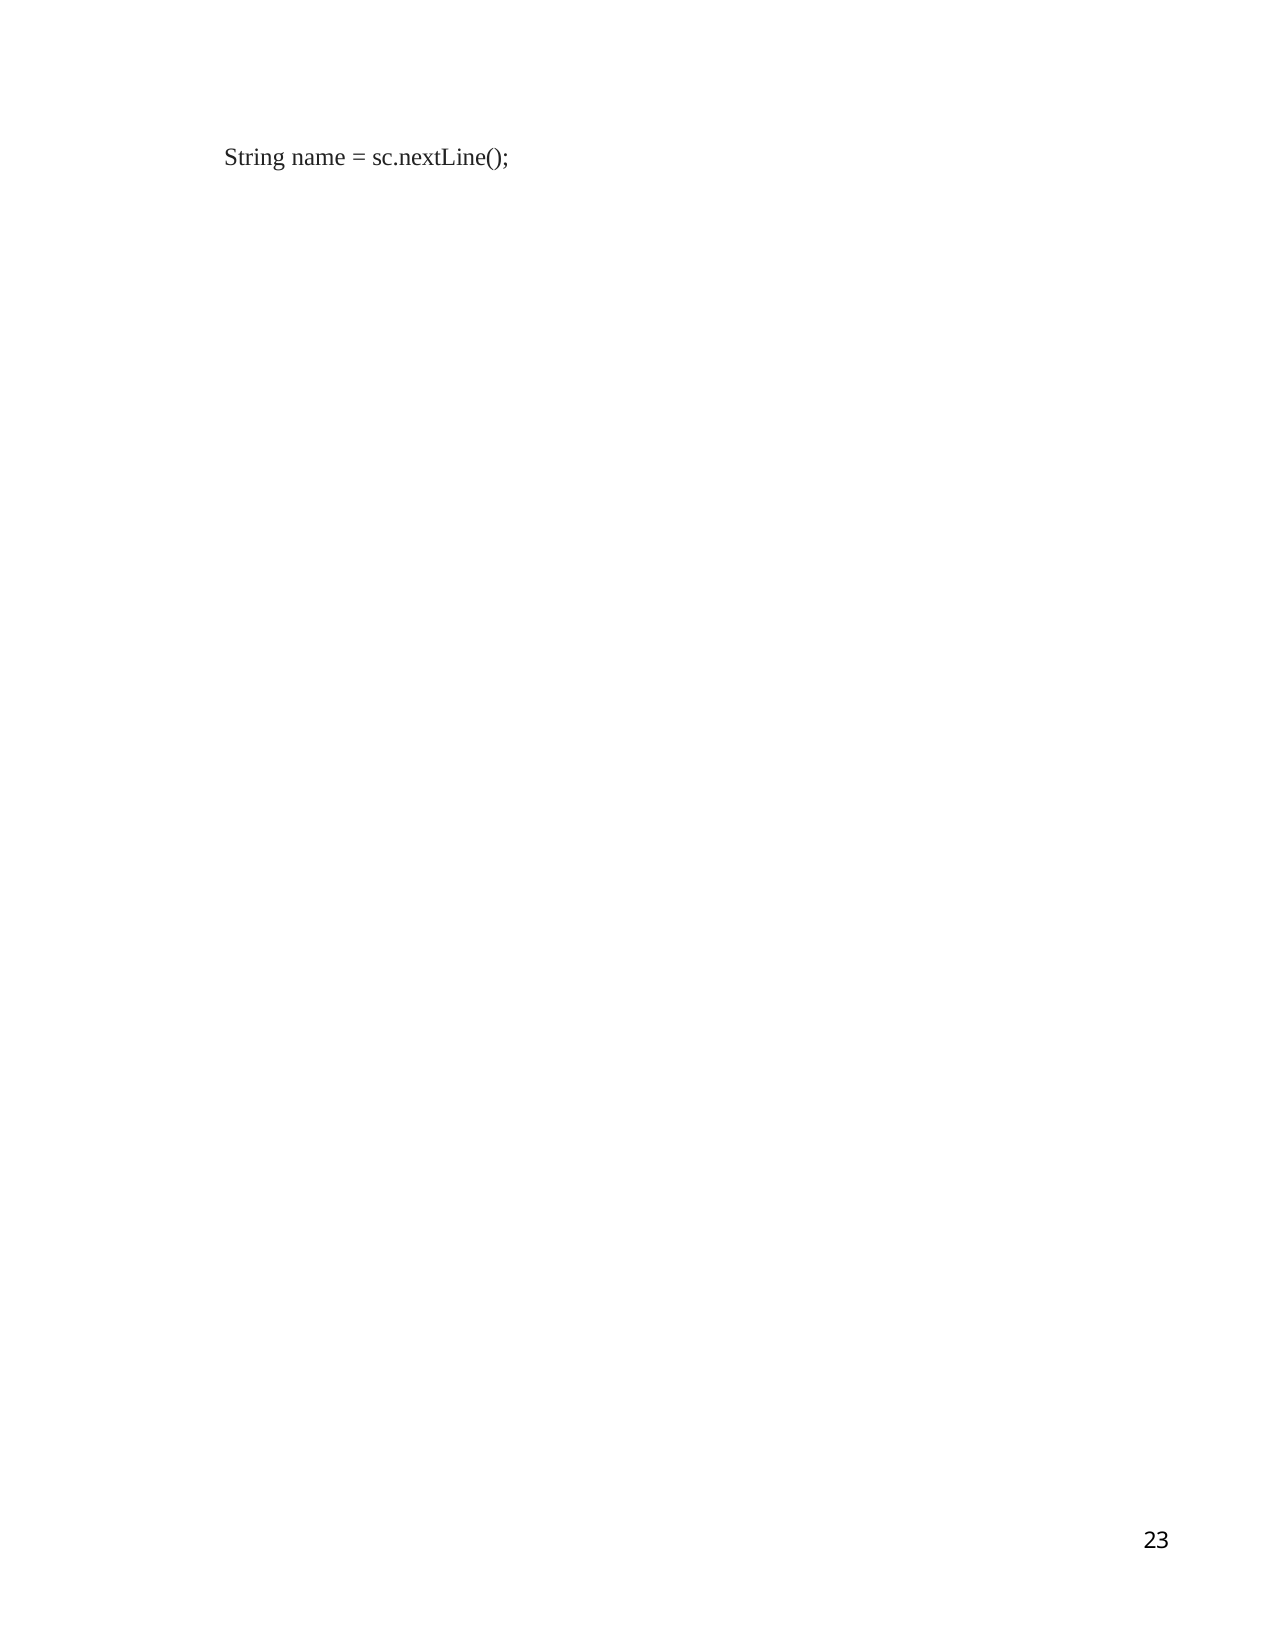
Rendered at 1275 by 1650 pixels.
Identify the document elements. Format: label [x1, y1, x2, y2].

text [224, 142, 528, 170]
